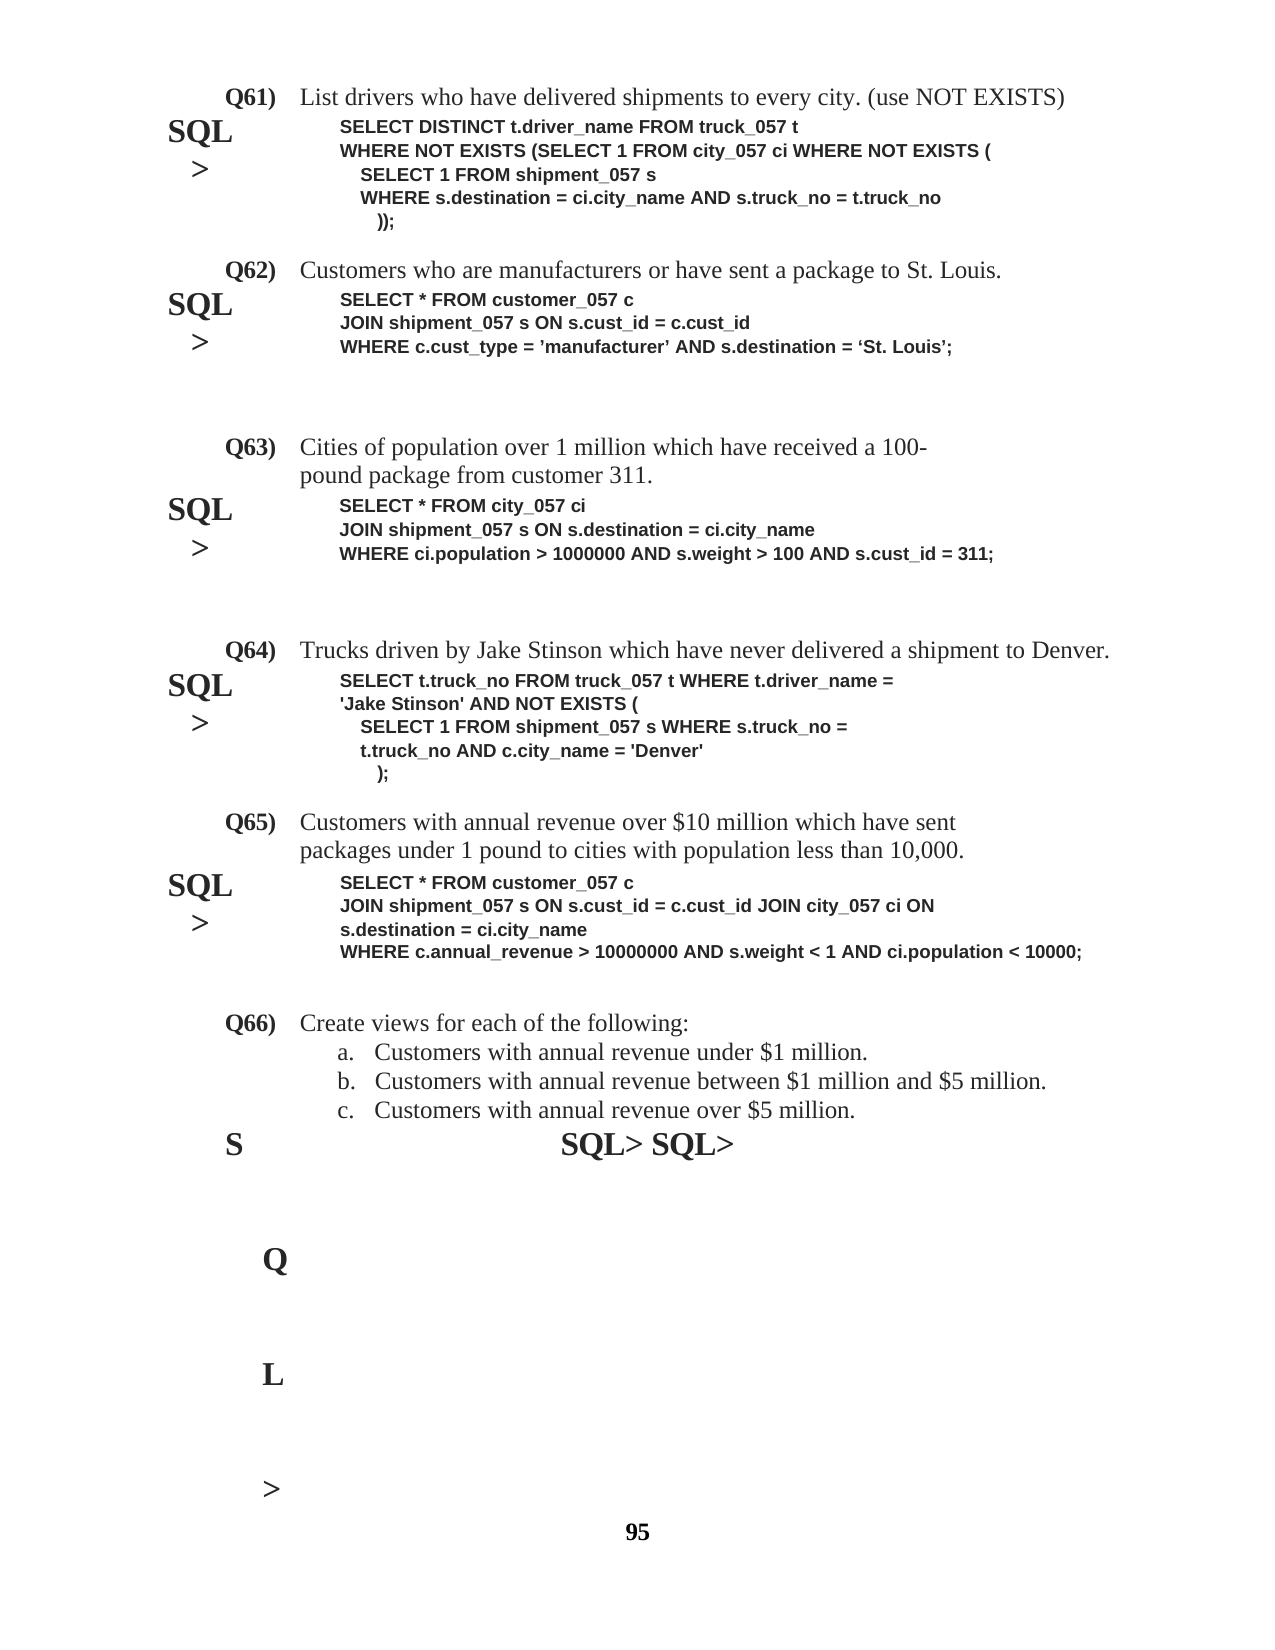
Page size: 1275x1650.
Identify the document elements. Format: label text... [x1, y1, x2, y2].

text Q65) Customers with annual revenue over $10 million which have sent packages under 1 pound to cities with population less than 10,000. [224, 808, 995, 864]
text Q63) Cities of population over 1 million which have received a 100-pound package from customer 311. [224, 432, 957, 489]
text Q64) Trucks driven by Jake Stinson which have never delivered a shipment to Denver. [224, 636, 1200, 664]
text Q61) List drivers who have delivered shipments to every city. (use NOT EXISTS) [224, 82, 1200, 111]
text WHERE c.annual_revenue > 10000000 AND s.weight < 1 AND ci.population < 10000; [340, 942, 1200, 963]
text JOIN shipment_057 s ON s.destination = ci.city_name [339, 519, 1200, 540]
text JOIN shipment_057 s ON s.cust_id = c.cust_id JOIN city_057 ci ON s.destination = ci.city_name [340, 895, 1039, 940]
text WHERE NOT EXISTS (SELECT 1 FROM city_057 ci WHERE NOT EXISTS ( [339, 140, 1200, 161]
text WHERE ci.population > 1000000 AND s.weight > 100 AND s.cust_id = 311; [339, 542, 1200, 564]
subtitle SQL> [163, 490, 237, 566]
subtitle SQL> [163, 111, 237, 188]
text ); [377, 763, 1200, 784]
text Q66) Create views for each of the following: [224, 1008, 1200, 1037]
subtitle SQL> [163, 665, 237, 742]
text SELECT * FROM customer_057 c [340, 289, 1200, 310]
subtitle SQL> [163, 284, 237, 361]
text JOIN shipment_057 s ON s.cust_id = c.cust_id [340, 312, 1200, 334]
text SELECT 1 FROM shipment_057 s WHERE s.truck_no = t.truck_no AND c.city_name = 'Denver' [360, 716, 866, 761]
subtitle SQL> SQL> SQL> [516, 1124, 1112, 1163]
text )); [377, 210, 1200, 232]
text SELECT DISTINCT t.driver_name FROM truck_057 t [339, 116, 1200, 138]
list Customers with annual revenue between $1 million and $5 million. [337, 1066, 1200, 1094]
list Customers with annual revenue over $5 million. [337, 1095, 1200, 1124]
text WHERE c.cust_type = ’manufacturer’ AND s.destination = ‘St. Louis’; [340, 336, 1200, 357]
text WHERE s.destination = ci.city_name AND s.truck_no = t.truck_no [360, 187, 1200, 208]
text SELECT 1 FROM shipment_057 s [360, 163, 1200, 185]
list Customers with annual revenue under $1 million. [337, 1037, 1200, 1066]
subtitle SQL> [163, 865, 237, 942]
text SELECT * FROM customer_057 c [340, 872, 1200, 893]
text SELECT * FROM city_057 ci [339, 495, 1200, 517]
text SELECT t.truck_no FROM truck_057 t WHERE t.driver_name = 'Jake Stinson' AND NOT EXISTS ( [339, 670, 942, 714]
text Q62) Customers who are manufacturers or have sent a package to St. Louis. [224, 255, 1200, 284]
